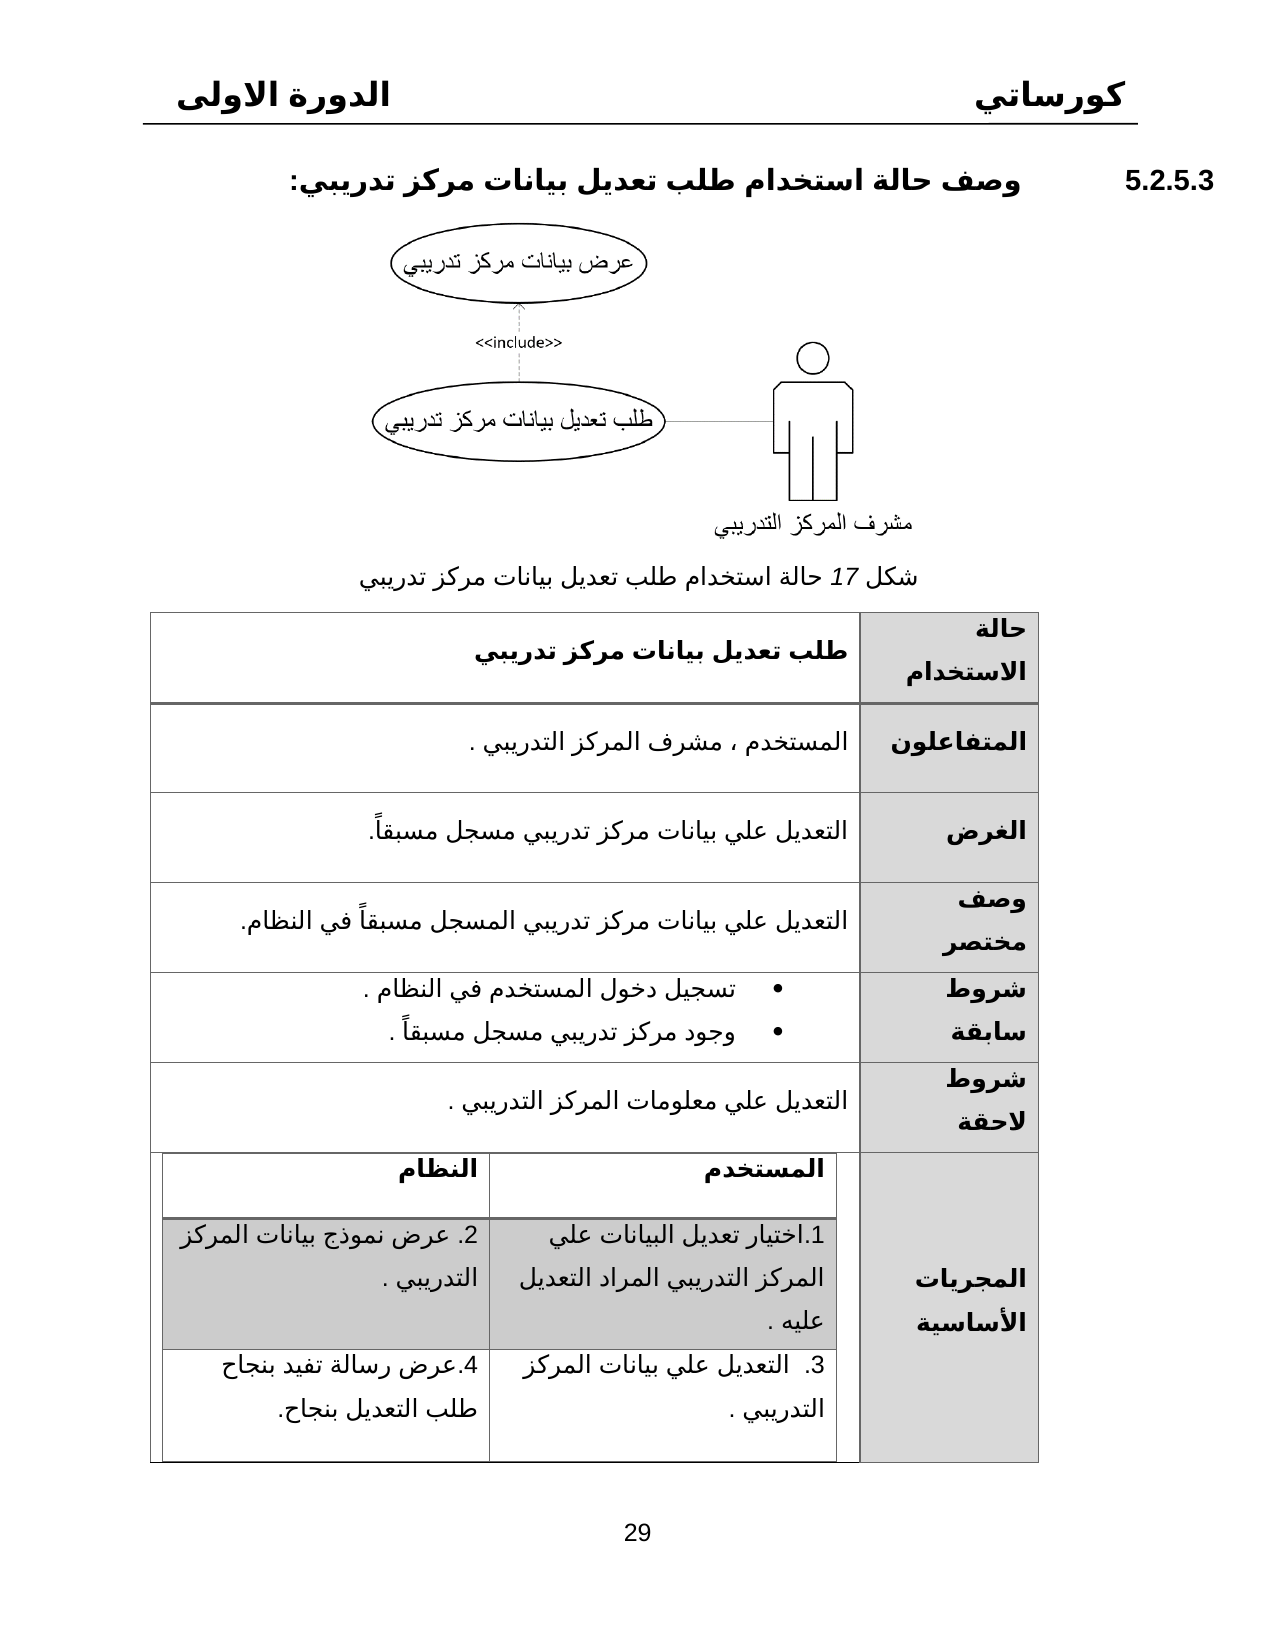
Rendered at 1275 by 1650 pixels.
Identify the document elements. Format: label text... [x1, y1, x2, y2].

picture [356, 212, 918, 548]
table_cell المستخدم ، مشرف المركز التدريبي . [151, 705, 859, 792]
table_cell التعديل علي معلومات المركز التدريبي . [151, 1063, 859, 1152]
table_cell وصف مختصر [861, 883, 1038, 972]
table_cell [151, 1153, 162, 1462]
table_header طلب تعديل بيانات مركز تدريبي [151, 613, 859, 702]
table_cell [490, 1154, 836, 1217]
table_cell المجريات الأساسية [861, 1153, 1038, 1462]
table_header حالة الاستخدام [861, 613, 1038, 702]
table_cell [490, 1350, 836, 1461]
table_cell [163, 1350, 489, 1461]
text شكل حالة استخدام طلب تعديل بيانات مركز تدريبي [150, 562, 1125, 591]
table_cell التعديل علي بيانات مركز تدريبي مسجل مسبقاً. [151, 793, 859, 882]
table_cell التعديل علي بيانات مركز تدريبي المسجل مسبقاً في النظام. [151, 883, 859, 972]
table_cell الغرض [861, 793, 1038, 882]
table_cell المتفاعلون [861, 705, 1038, 792]
table_cell [163, 1154, 489, 1217]
table_cell [837, 1153, 859, 1462]
table_cell شروط لاحقة [861, 1063, 1038, 1152]
table_cell شروط سابقة [861, 973, 1038, 1062]
table_cell تسجيل دخول المستخدم في النظام . وجود مركز تدريبي مسجل مسبقاً . [151, 973, 859, 1062]
subtitle وصف حالة استخدام طلب تعديل بيانات مركز تدريبي: [150, 162, 1125, 196]
